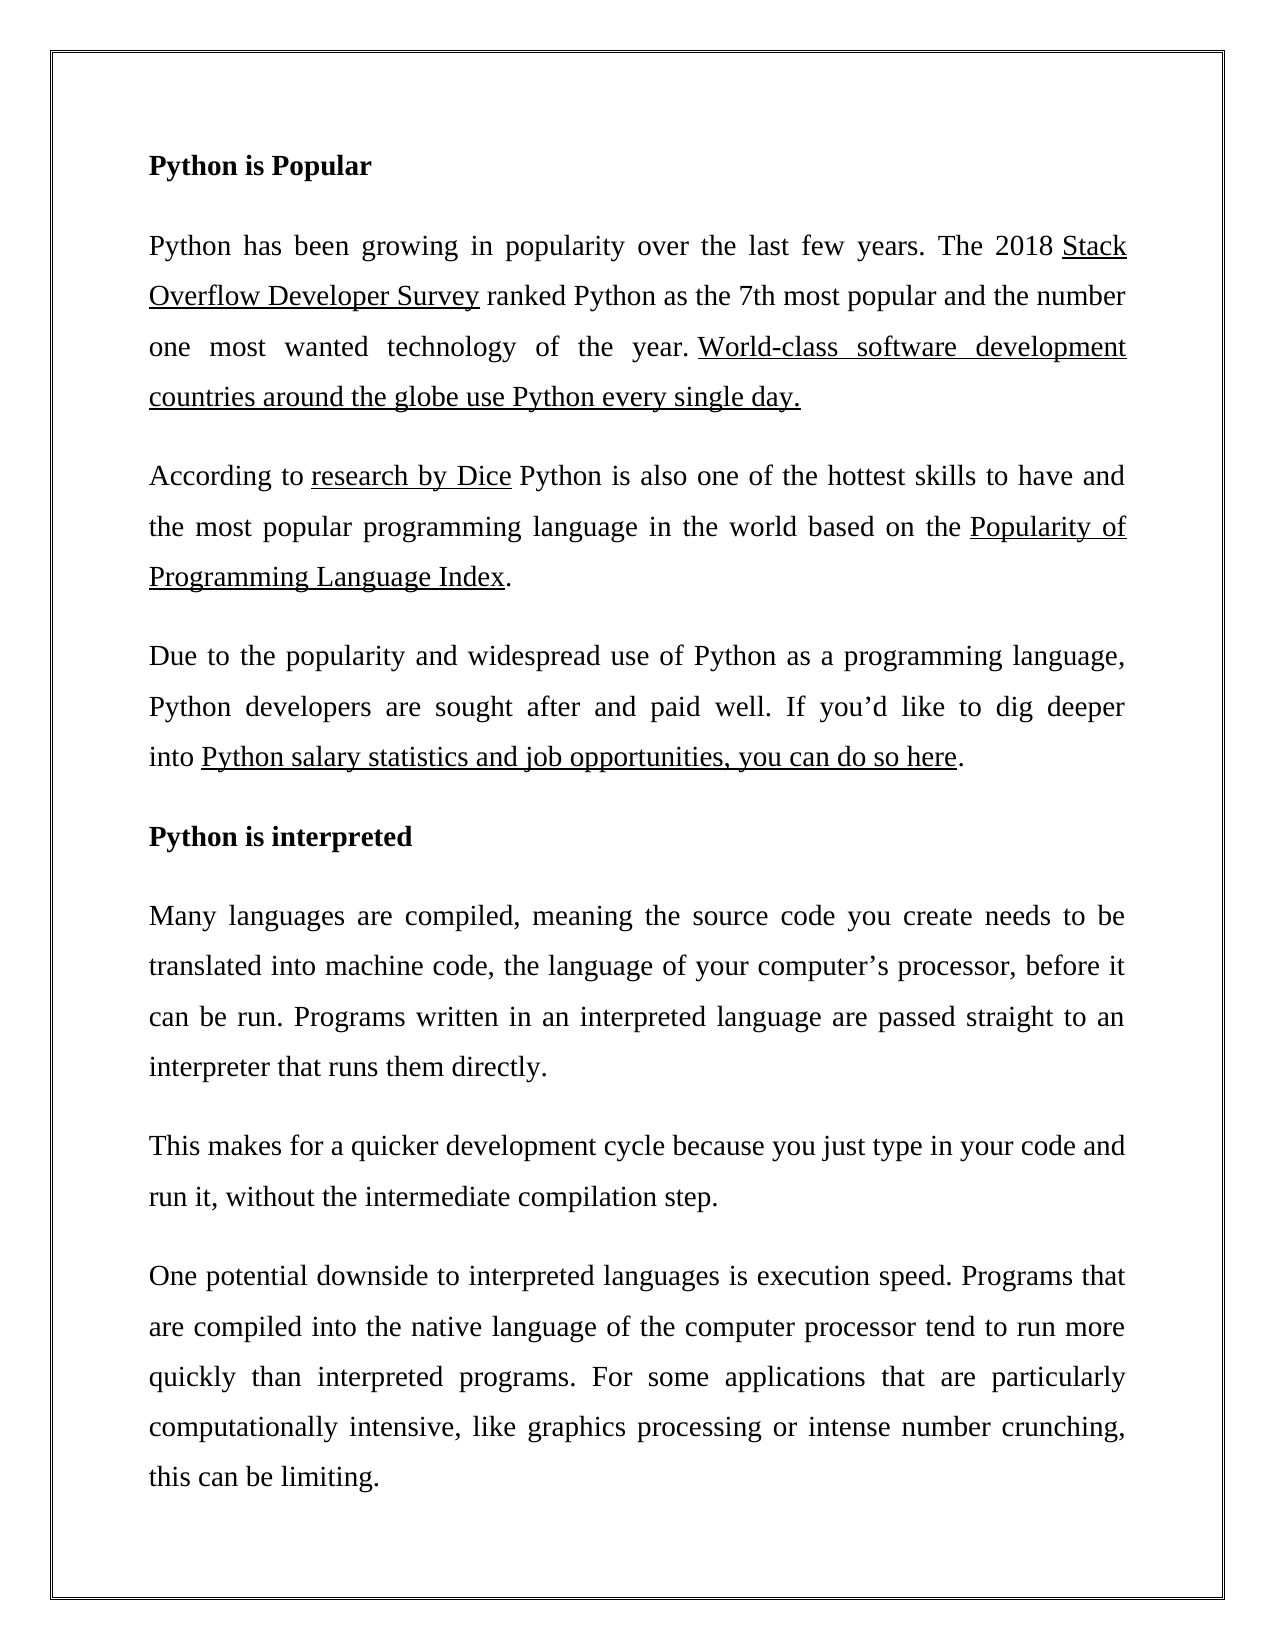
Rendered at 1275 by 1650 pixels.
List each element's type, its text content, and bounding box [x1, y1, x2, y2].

text Python has been growing in popularity over the last few years. The 2018 Stack Overflow Developer Survey ranked Python as the 7th most popular and the number one most wanted technology of the year. World-class software development countries around the globe use Python every single day. [148, 228, 1126, 412]
text According to research by Dice Python is also one of the hottest skills to have and the most popular programming language in the world based on the Popularity of Programming Language Index. [148, 458, 1126, 593]
text One potential downside to interpreted languages is execution speed. Programs that are compiled into the native language of the computer processor tend to run more quickly than interpreted programs. For some applications that are particularly computationally intensive, like graphics processing or intense number crunching, this can be limiting. [148, 1258, 1126, 1493]
text This makes for a quicker development cycle because you just type in your code and run it, without the intermediate compilation step. [148, 1128, 1126, 1212]
text Many languages are compiled, meaning the source code you create needs to be translated into machine code, the language of your computer’s processor, before it can be run. Programs written in an interpreted language are passed straight to an interpreter that runs them directly. [148, 898, 1126, 1083]
text Python is interpreted [148, 819, 1126, 852]
text Python is Popular [148, 148, 1126, 182]
text Due to the popularity and widespread use of Python as a programming language, Python developers are sought after and paid well. If you’d like to dig deeper into Python salary statistics and job opportunities, you can do so here. [148, 638, 1126, 773]
